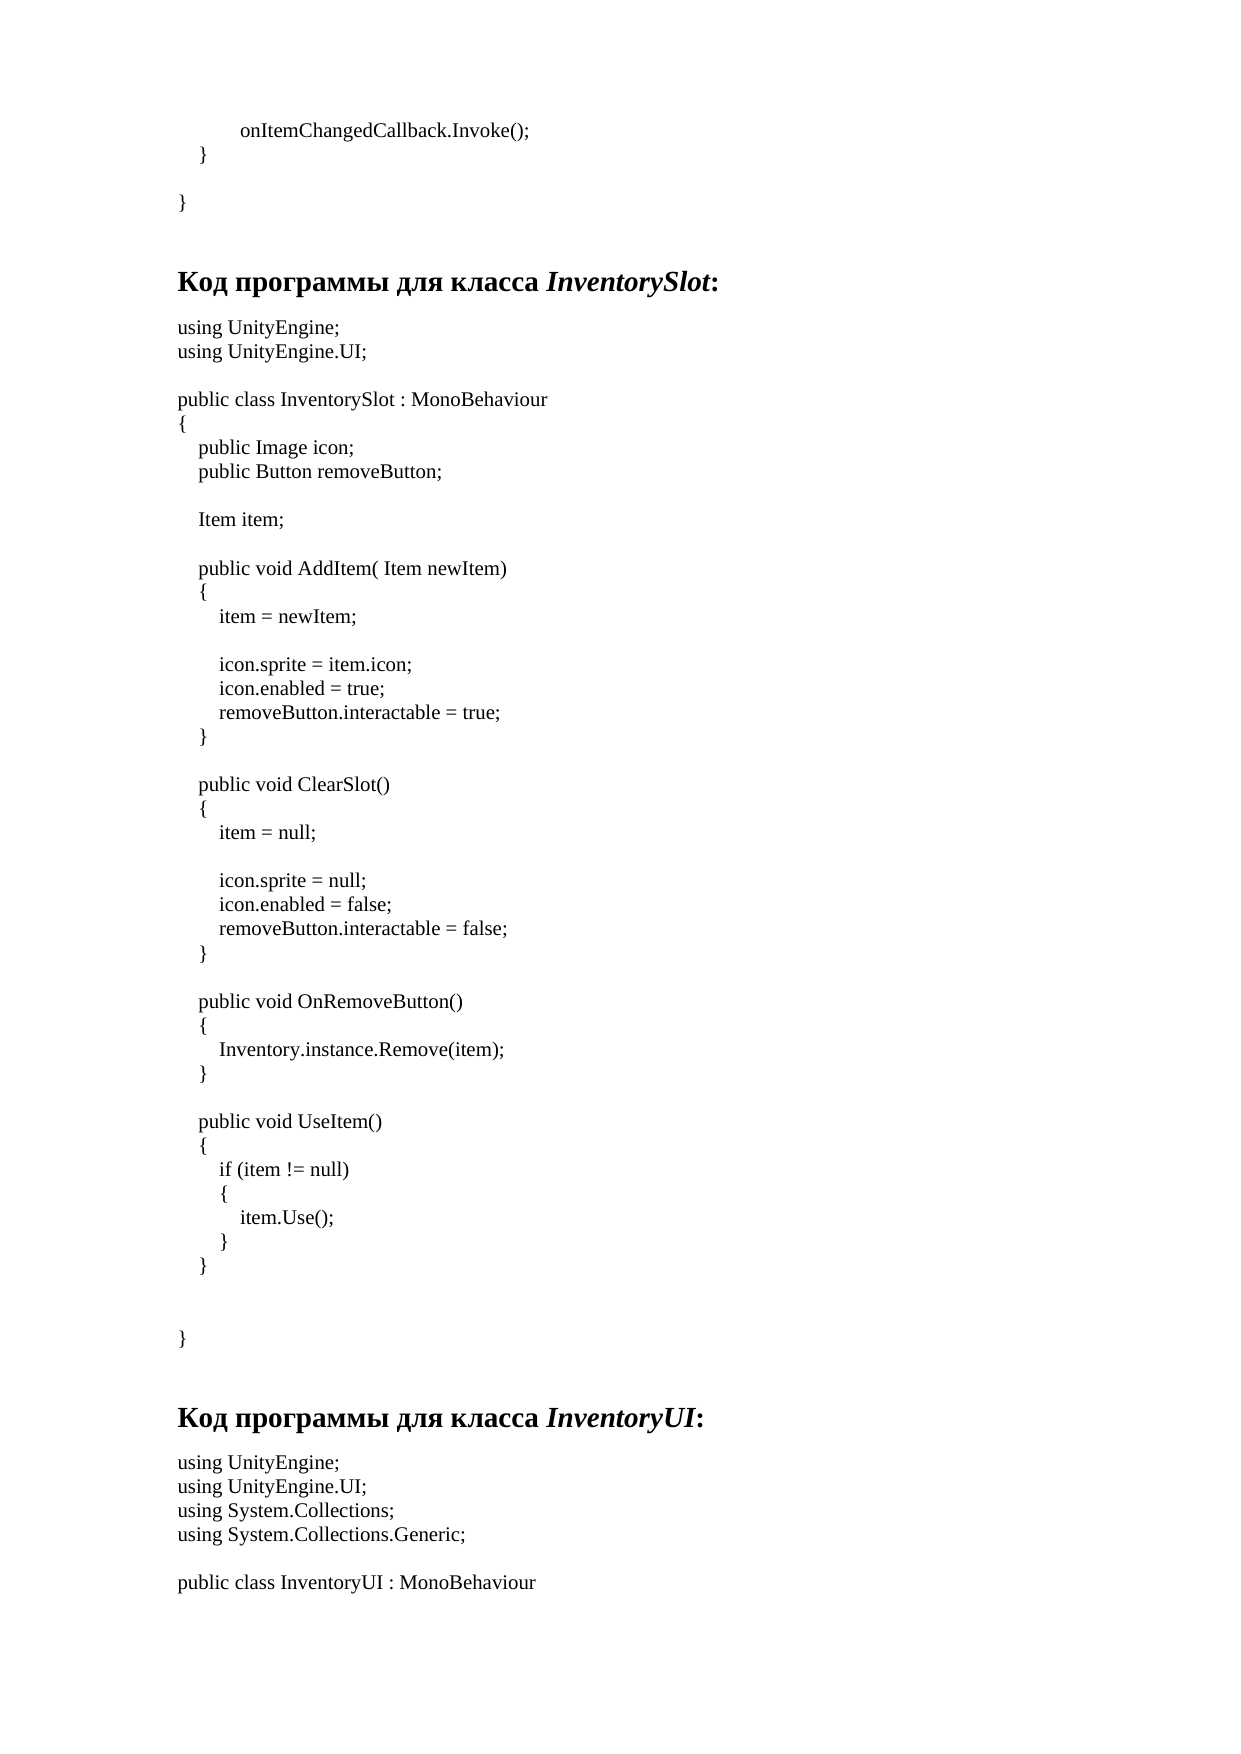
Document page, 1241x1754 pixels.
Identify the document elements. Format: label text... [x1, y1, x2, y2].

text } [177, 1229, 1181, 1253]
text removeButton.interactable = false; [177, 916, 1181, 940]
text Код программы для класса InventorySlot: [177, 264, 1181, 298]
text Item item; [177, 507, 1181, 531]
text using System.Collections; [177, 1498, 1181, 1522]
text using UnityEngine.UI; [177, 339, 1181, 363]
text } [177, 940, 1181, 964]
text icon.sprite = item.icon; [177, 652, 1181, 676]
text public void OnRemoveButton() [177, 988, 1181, 1013]
text } [177, 1061, 1181, 1085]
text public Button removeButton; [177, 459, 1181, 483]
text icon.sprite = null; [177, 868, 1181, 892]
text } [177, 190, 1181, 214]
text public Image icon; [177, 435, 1181, 459]
text } [177, 1253, 1181, 1277]
text } [177, 142, 1181, 166]
text { [177, 796, 1181, 820]
text public void UseItem() [177, 1109, 1181, 1133]
text icon.enabled = false; [177, 892, 1181, 916]
text { [177, 1013, 1181, 1037]
text using UnityEngine; [177, 1450, 1181, 1474]
text Код программы для класса InventoryUI: [177, 1400, 1181, 1433]
text { [177, 411, 1181, 435]
text public void AddItem( Item newItem) [177, 555, 1181, 579]
text icon.enabled = true; [177, 676, 1181, 700]
text onItemChangedCallback.Invoke(); [177, 118, 1181, 142]
text { [177, 579, 1181, 603]
text using UnityEngine; [177, 315, 1181, 339]
text removeButton.interactable = true; [177, 700, 1181, 724]
text } [177, 724, 1181, 748]
text public class InventoryUI : MonoBehaviour [177, 1570, 1181, 1594]
text public class InventorySlot : MonoBehaviour [177, 387, 1181, 411]
text item.Use(); [177, 1205, 1181, 1229]
text item = newItem; [177, 603, 1181, 628]
text if (item != null) [177, 1157, 1181, 1181]
text Inventory.instance.Remove(item); [177, 1037, 1181, 1061]
text public void ClearSlot() [177, 772, 1181, 796]
text item = null; [177, 820, 1181, 844]
text { [177, 1181, 1181, 1205]
text { [177, 1133, 1181, 1157]
text } [177, 1325, 1181, 1349]
text using System.Collections.Generic; [177, 1522, 1181, 1546]
text using UnityEngine.UI; [177, 1474, 1181, 1498]
